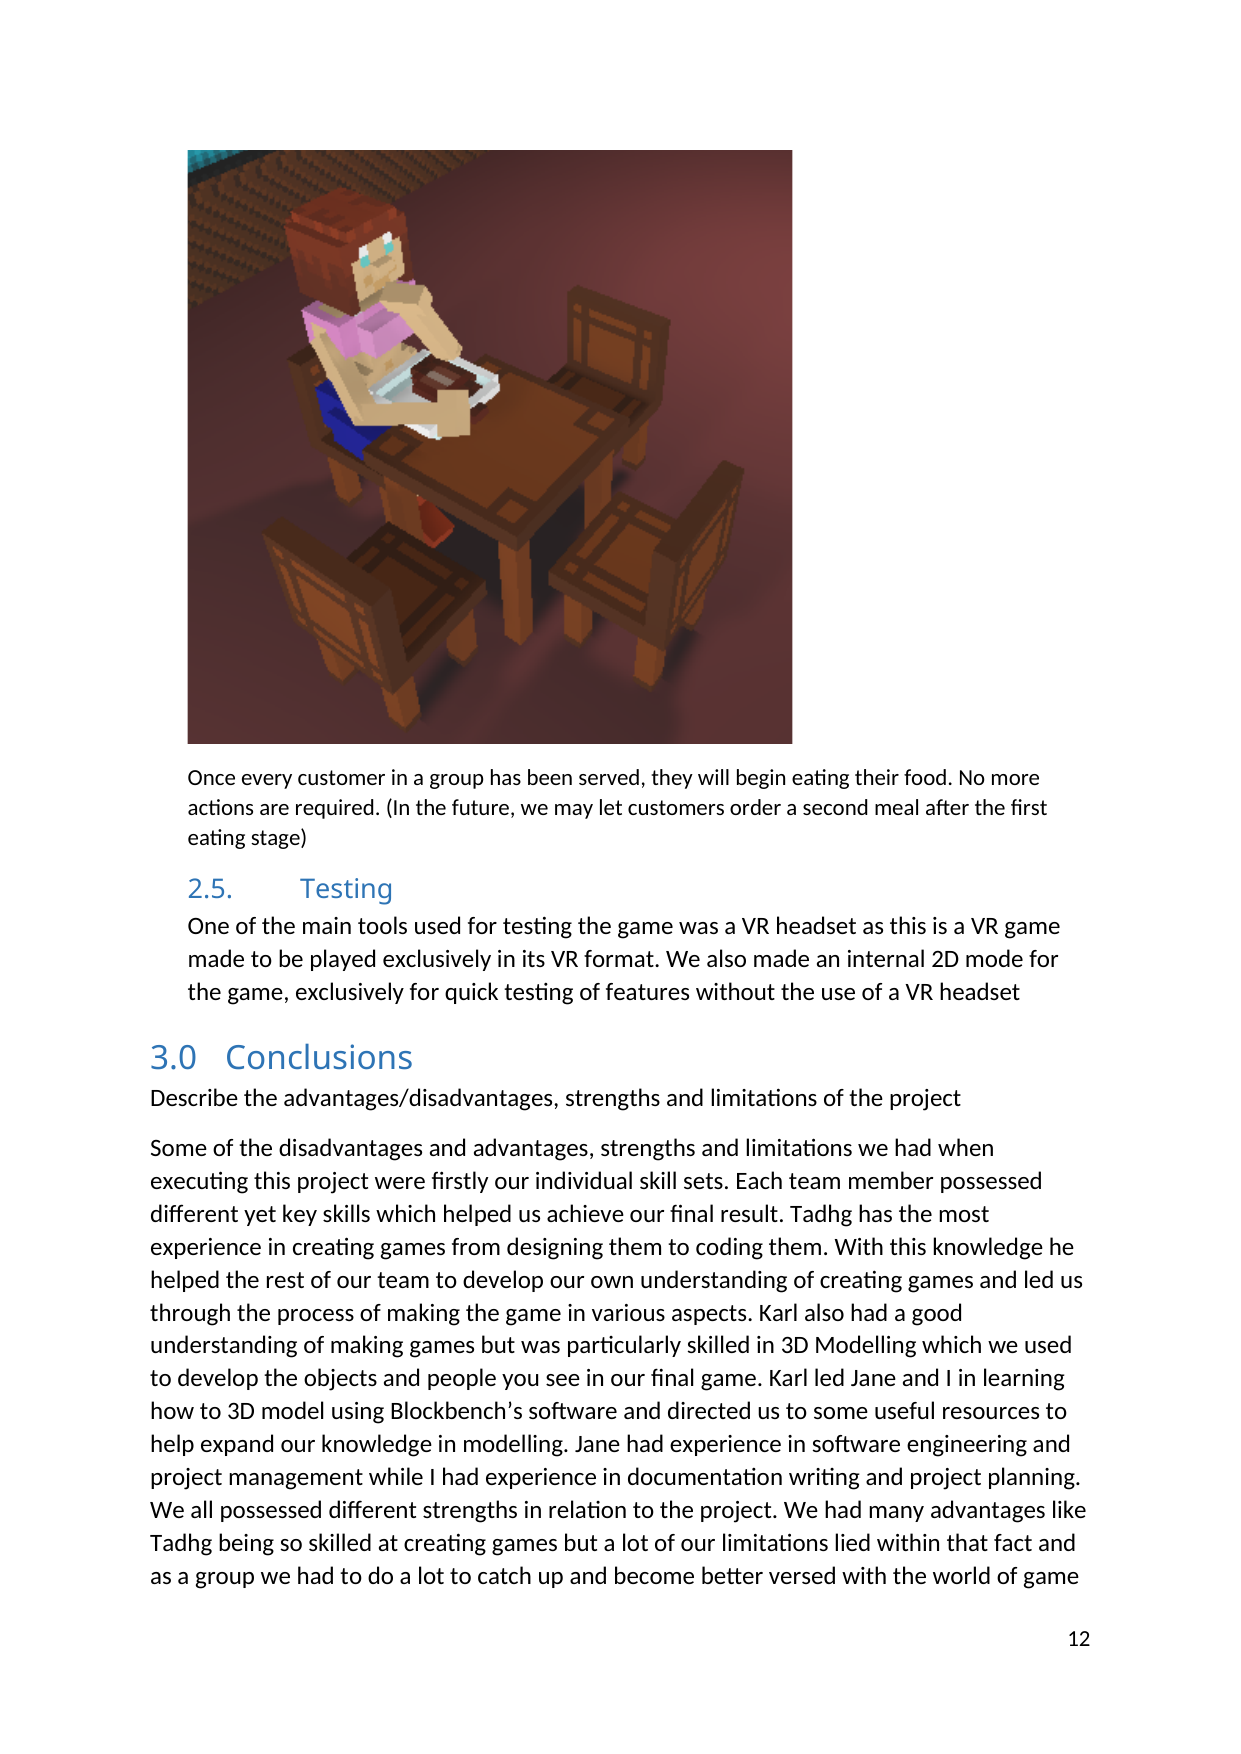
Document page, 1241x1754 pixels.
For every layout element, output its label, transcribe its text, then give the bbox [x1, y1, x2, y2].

subtitle Conclusions [150, 1033, 1090, 1079]
text Describe the advantages/disadvantages, strengths and limitations of the project [150, 1082, 1090, 1113]
picture [187, 150, 793, 744]
text Once every customer in a group has been served, they will begin eating their food. No more actions are required. (In the future, we may let customers order a second meal after the first eating stage) [187, 763, 1090, 851]
subtitle Testing [187, 870, 1090, 907]
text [150, 1132, 1090, 1591]
text One of the main tools used for testing the game was a VR headset as this is a VR game made to be played exclusively in its VR format. We also made an internal 2D mode for the game, exclusively for quick testing of features without the use of a VR headset [187, 910, 1090, 1006]
